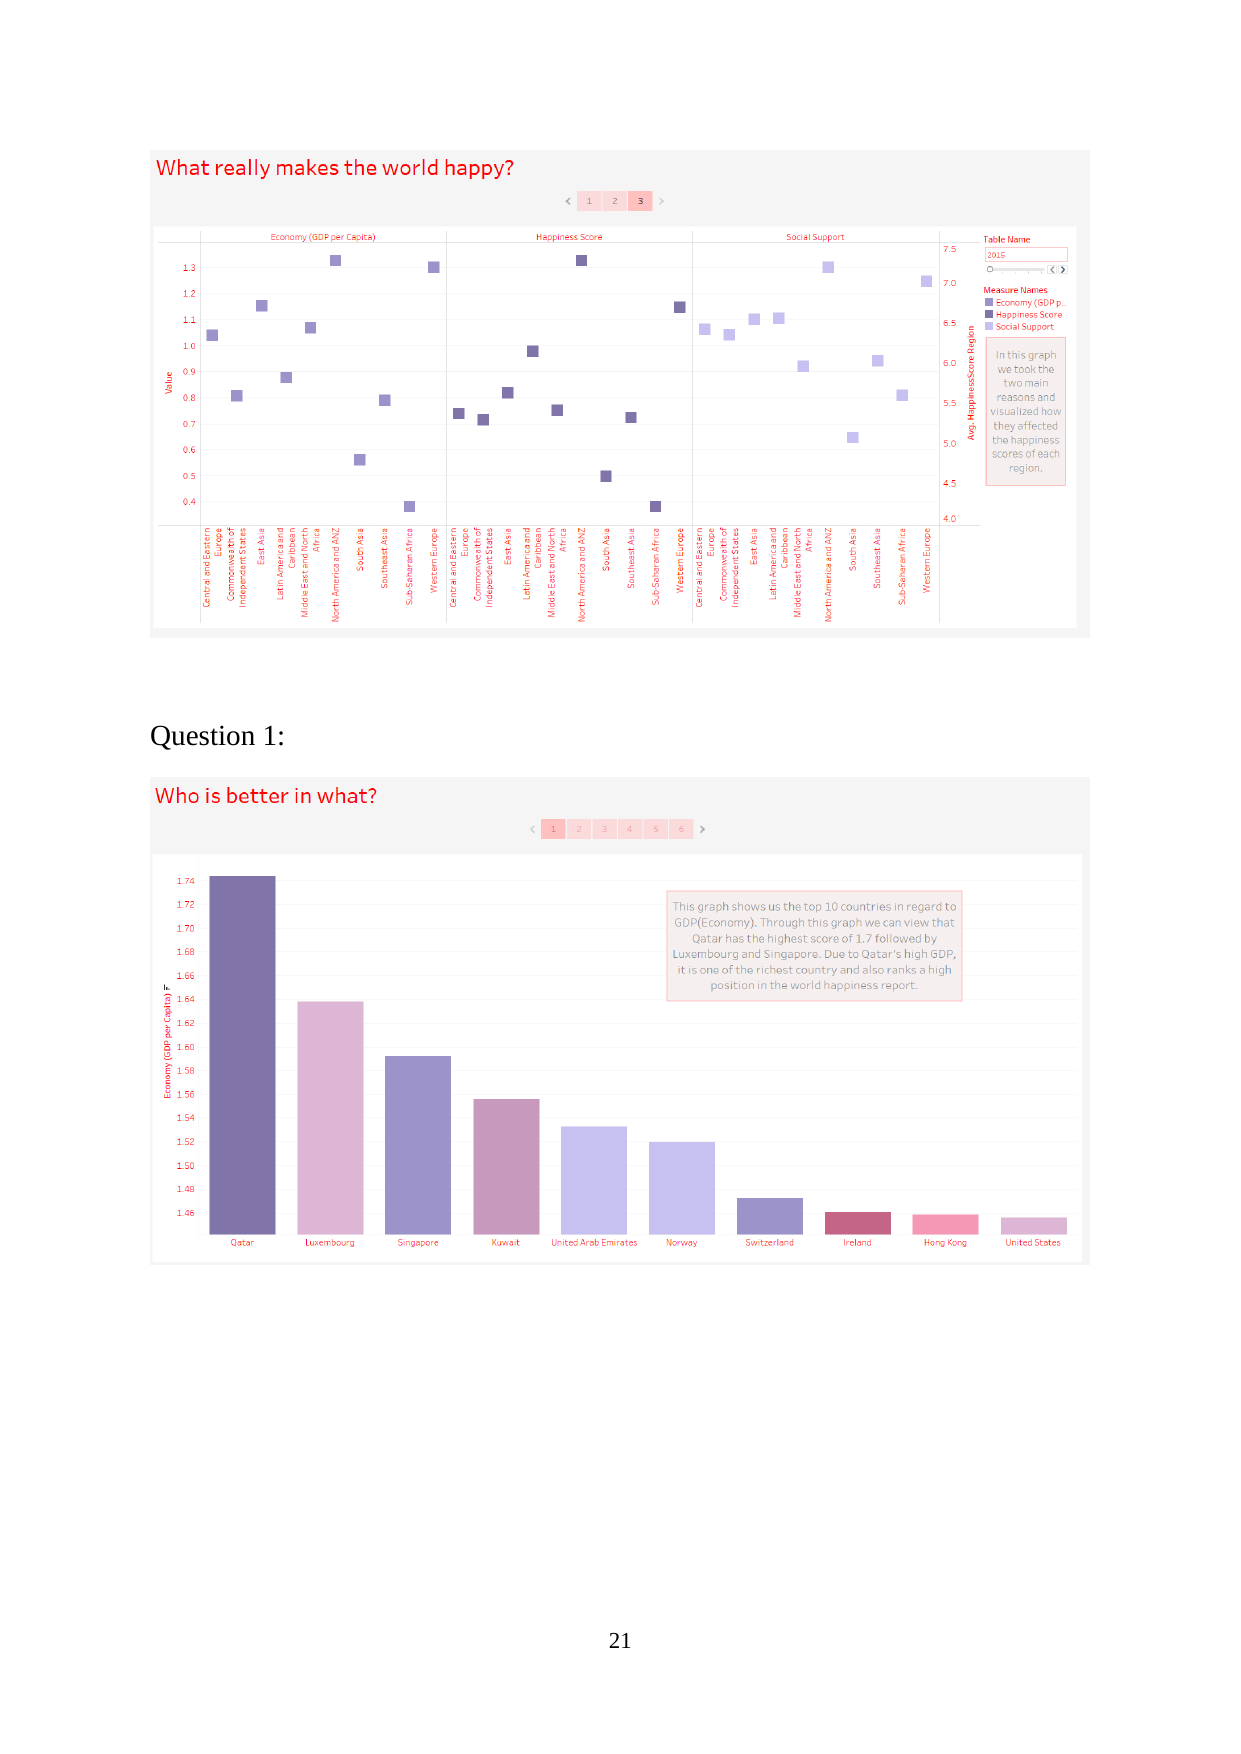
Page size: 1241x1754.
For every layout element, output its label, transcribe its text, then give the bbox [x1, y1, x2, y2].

text Question 1: [150, 718, 1090, 751]
picture [150, 777, 1091, 1265]
picture [150, 150, 1091, 638]
